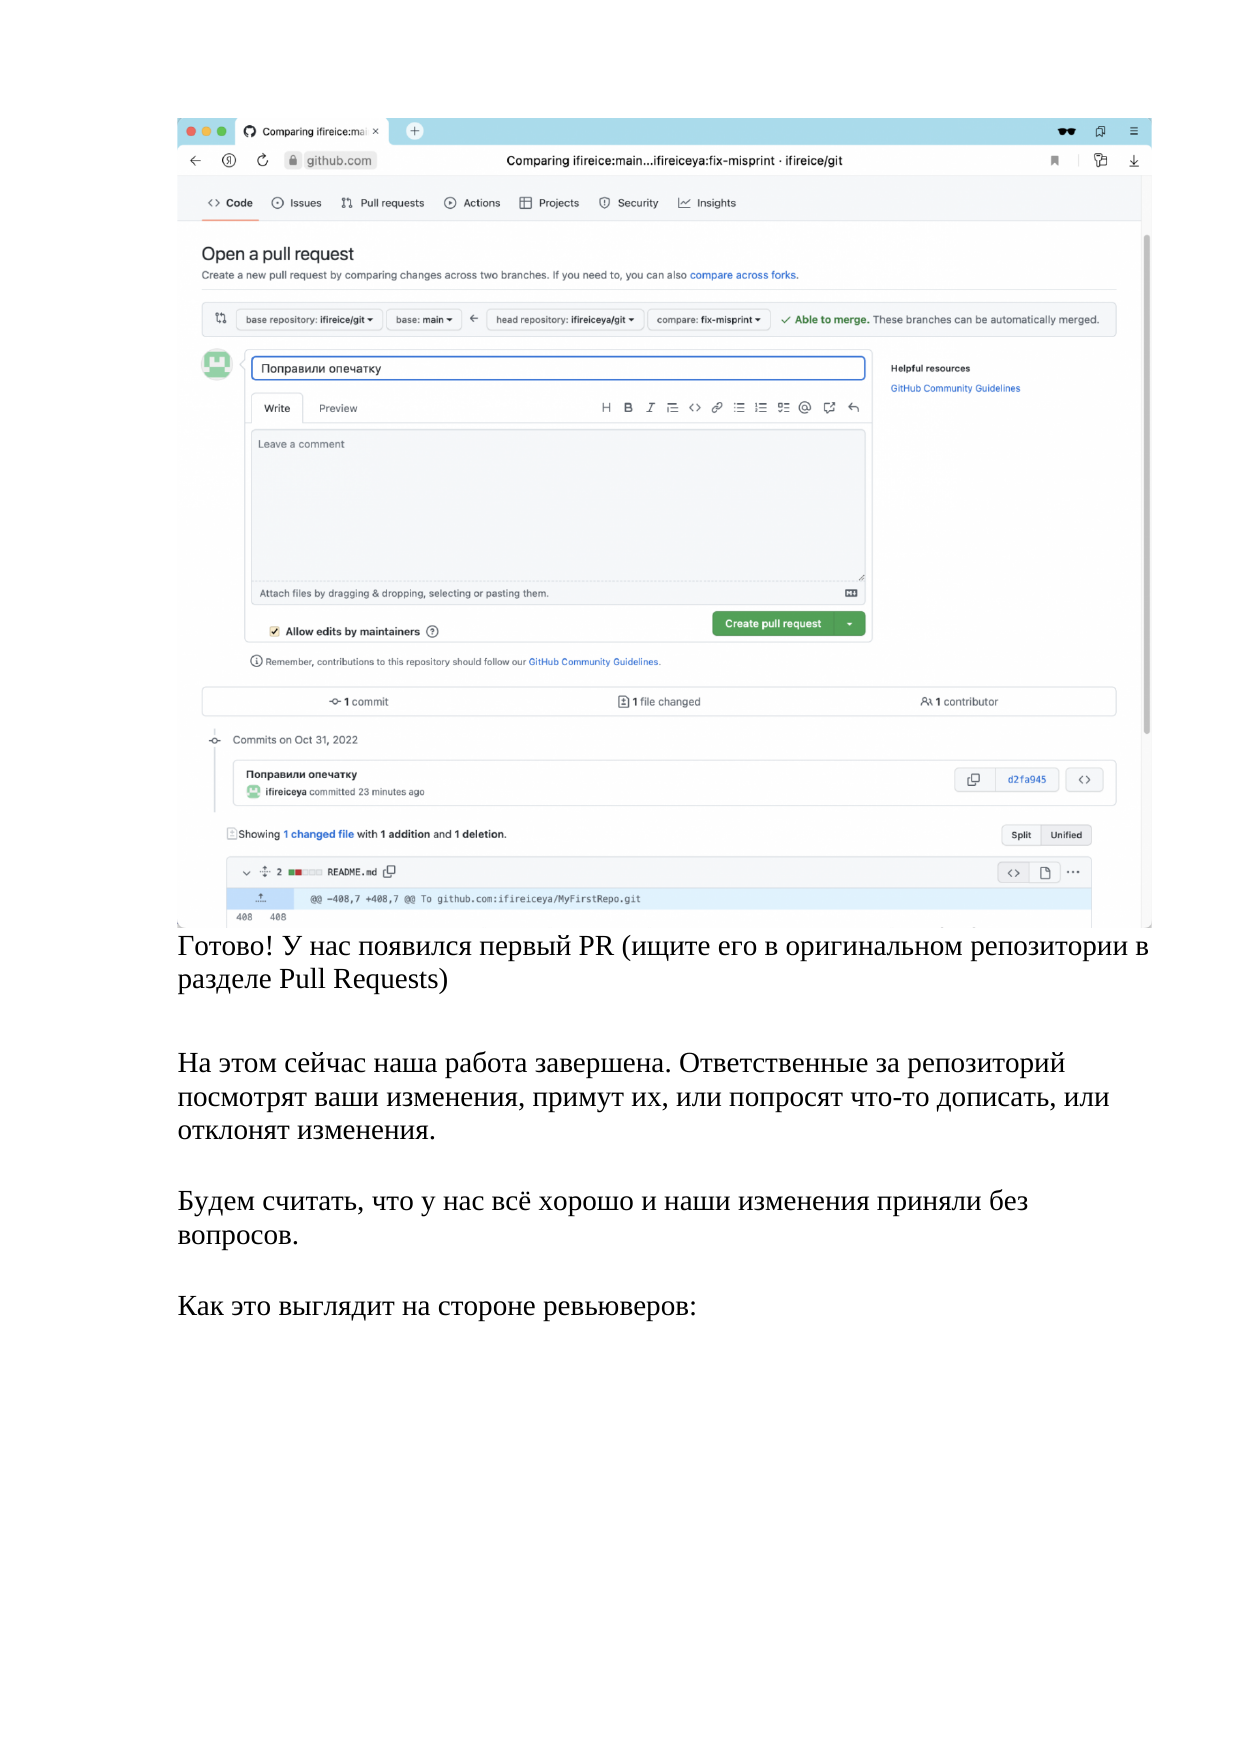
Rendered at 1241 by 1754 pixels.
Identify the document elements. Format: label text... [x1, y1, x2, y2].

text Не пугайтесь, что GitHub считает, будто нет изменений: их нет, потому что мы работали в ветке fix-misprint. Меняем ветку, из которой вносим изменения (4), на нужную — и видим измененияНажимаем кнопку «Create pull request» и пишем описание. Просматриваем ещё раз изменения. Если всё так, как нужно, ещё раз нажимаем «Create pull request»Готово! У нас появился первый PR (ищите его в оригинальном репозитории в разделе Pull Requests) [177, 928, 1152, 995]
text Будем считать, что у нас всё хорошо и наши изменения приняли без вопросов. [177, 1183, 1152, 1250]
text Как это выглядит на стороне ревьюверов: [177, 1288, 1152, 1321]
picture [177, 118, 1152, 928]
text На этом сейчас наша работа завершена. Ответственные за репозиторий посмотрят ваши изменения, примут их, или попросят что-то дописать, или отклонят изменения. [177, 1045, 1152, 1146]
